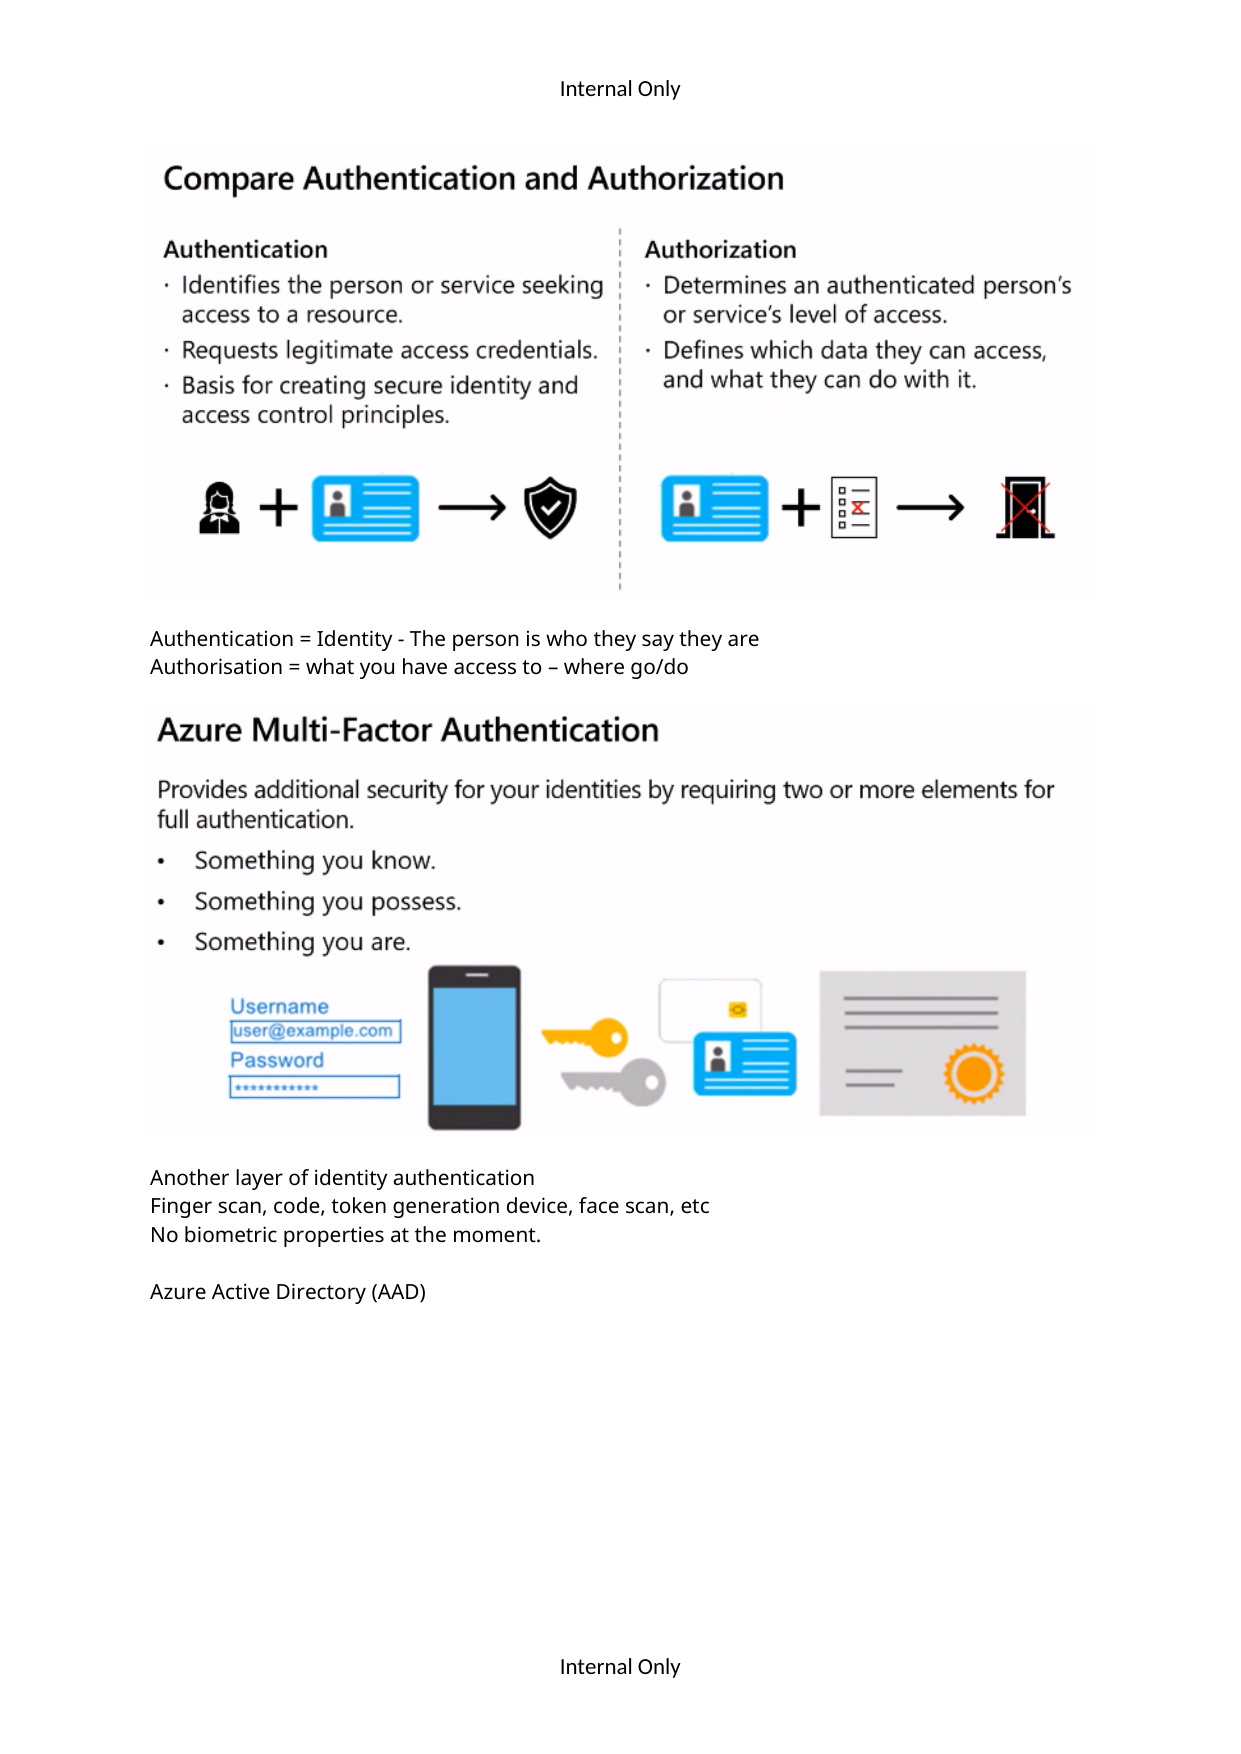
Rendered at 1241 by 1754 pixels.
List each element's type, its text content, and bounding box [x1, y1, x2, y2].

text Azure Active Directory (AAD) [150, 1277, 1090, 1305]
text Authentication = Identity - The person is who they say they are [150, 624, 1090, 652]
text Finger scan, code, token generation device, face scan, etc [150, 1192, 1090, 1220]
picture [150, 709, 1091, 1135]
text Another layer of identity authentication [150, 1163, 1090, 1192]
picture [150, 150, 1091, 596]
text No biometric properties at the moment. [150, 1220, 1090, 1248]
text Authorisation = what you have access to – where go/do [150, 652, 1090, 681]
